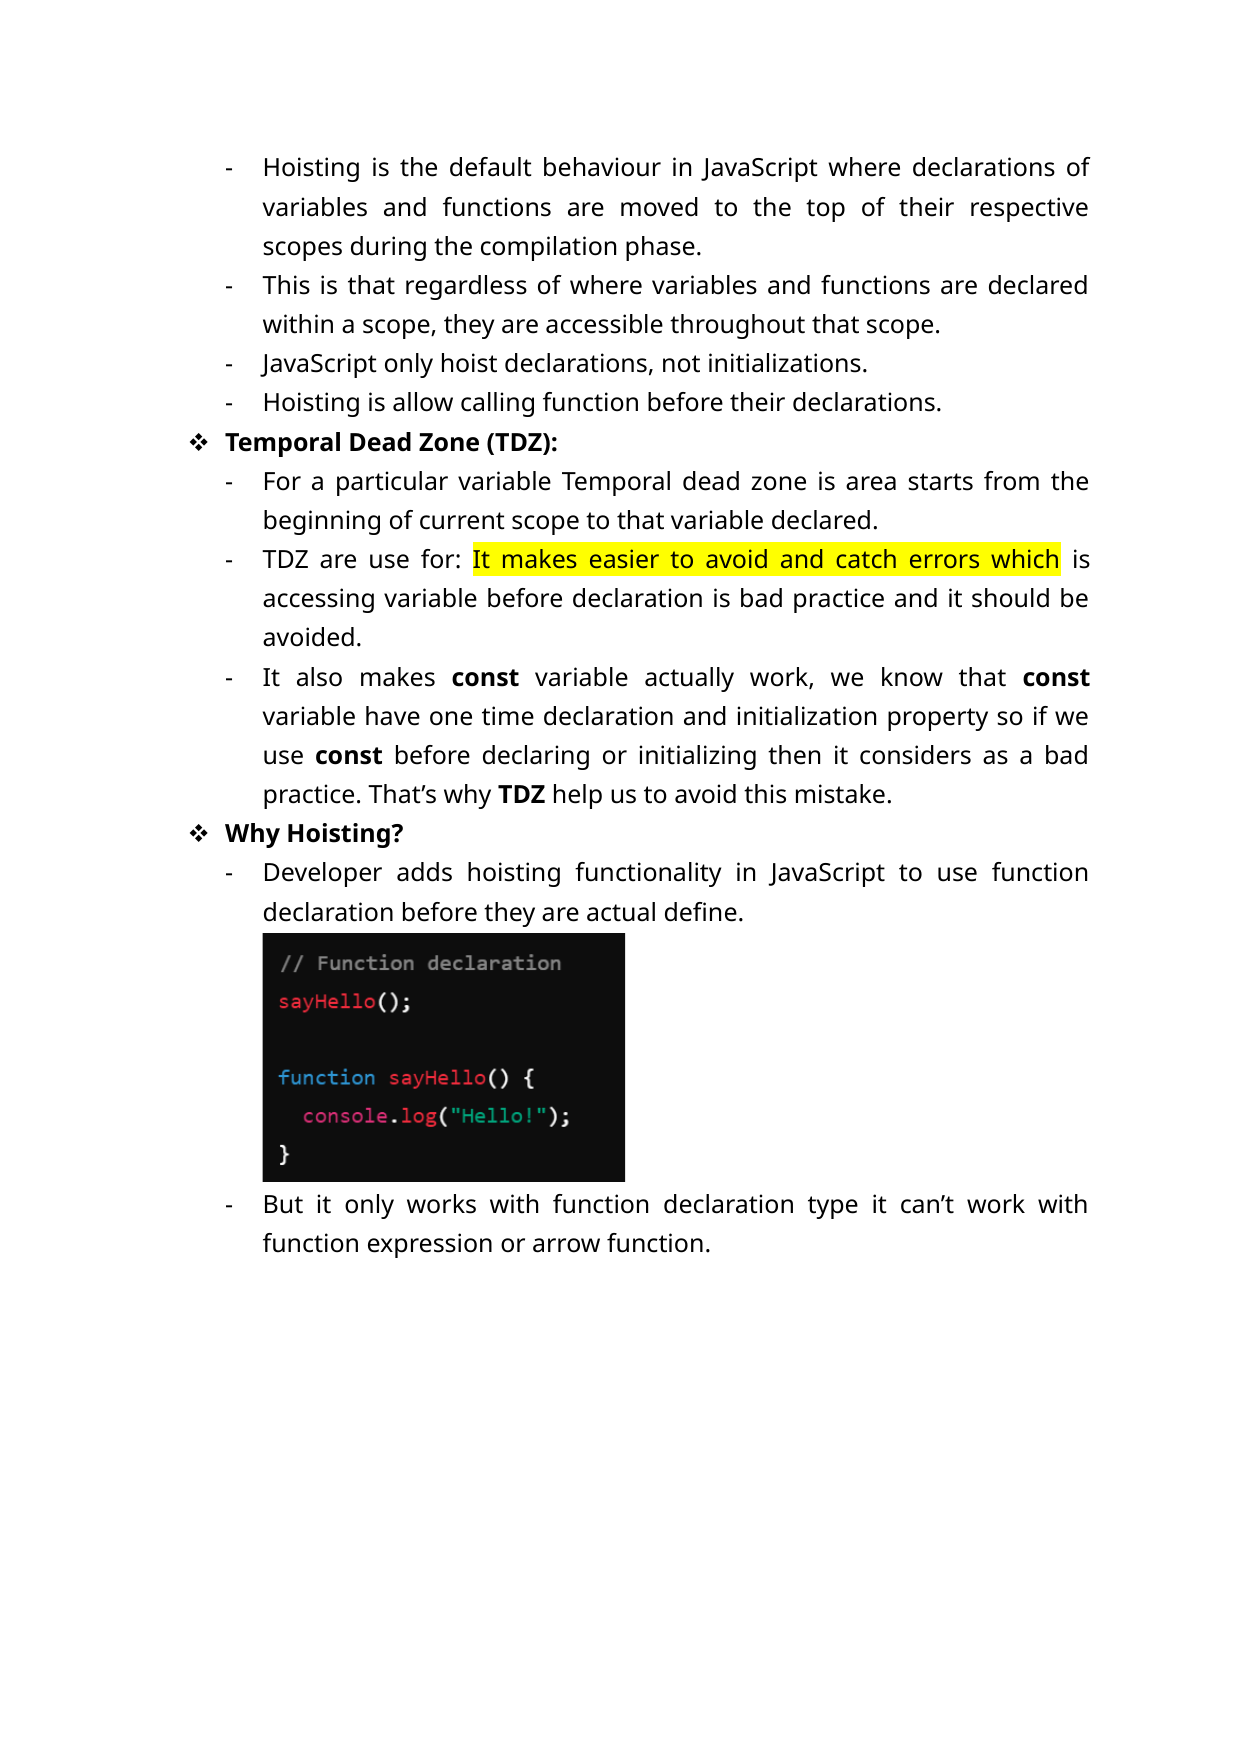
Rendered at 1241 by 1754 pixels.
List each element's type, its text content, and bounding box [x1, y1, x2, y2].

list Hoisting is allow calling function before their declarations. [225, 385, 1090, 419]
list This is that regardless of where variables and functions are declared within a scope, they are accessible throughout that scope. [225, 267, 1090, 341]
list Hoisting is the default behaviour in JavaScript where declarations of variables and functions are moved to the top of their respective scopes during the compilation phase. [225, 150, 1090, 262]
list It also makes const variable actually work, we know that const variable have one time declaration and initialization property so if we use const before declaring or initializing then it considers as a bad practice. That’s why TDZ help us to avoid this mistake. [225, 659, 1090, 811]
list TDZ are use for: It makes easier to avoid and catch errors which is accessing variable before declaration is bad practice and it should be avoided. [225, 542, 1090, 654]
list Developer adds hoisting functionality in JavaScript to use function declaration before they are actual define. [225, 855, 1090, 928]
list Temporal Dead Zone (TDZ): [187, 424, 1090, 458]
list Why Hoisting? [187, 816, 1090, 850]
list For a particular variable Temporal dead zone is area starts from the beginning of current scope to that variable declared. [225, 463, 1090, 537]
list JavaScript only hoist declarations, not initializations. [225, 346, 1090, 380]
list But it only works with function declaration type it can’t work with function expression or arrow function. [225, 1187, 1090, 1260]
picture [262, 933, 626, 1182]
